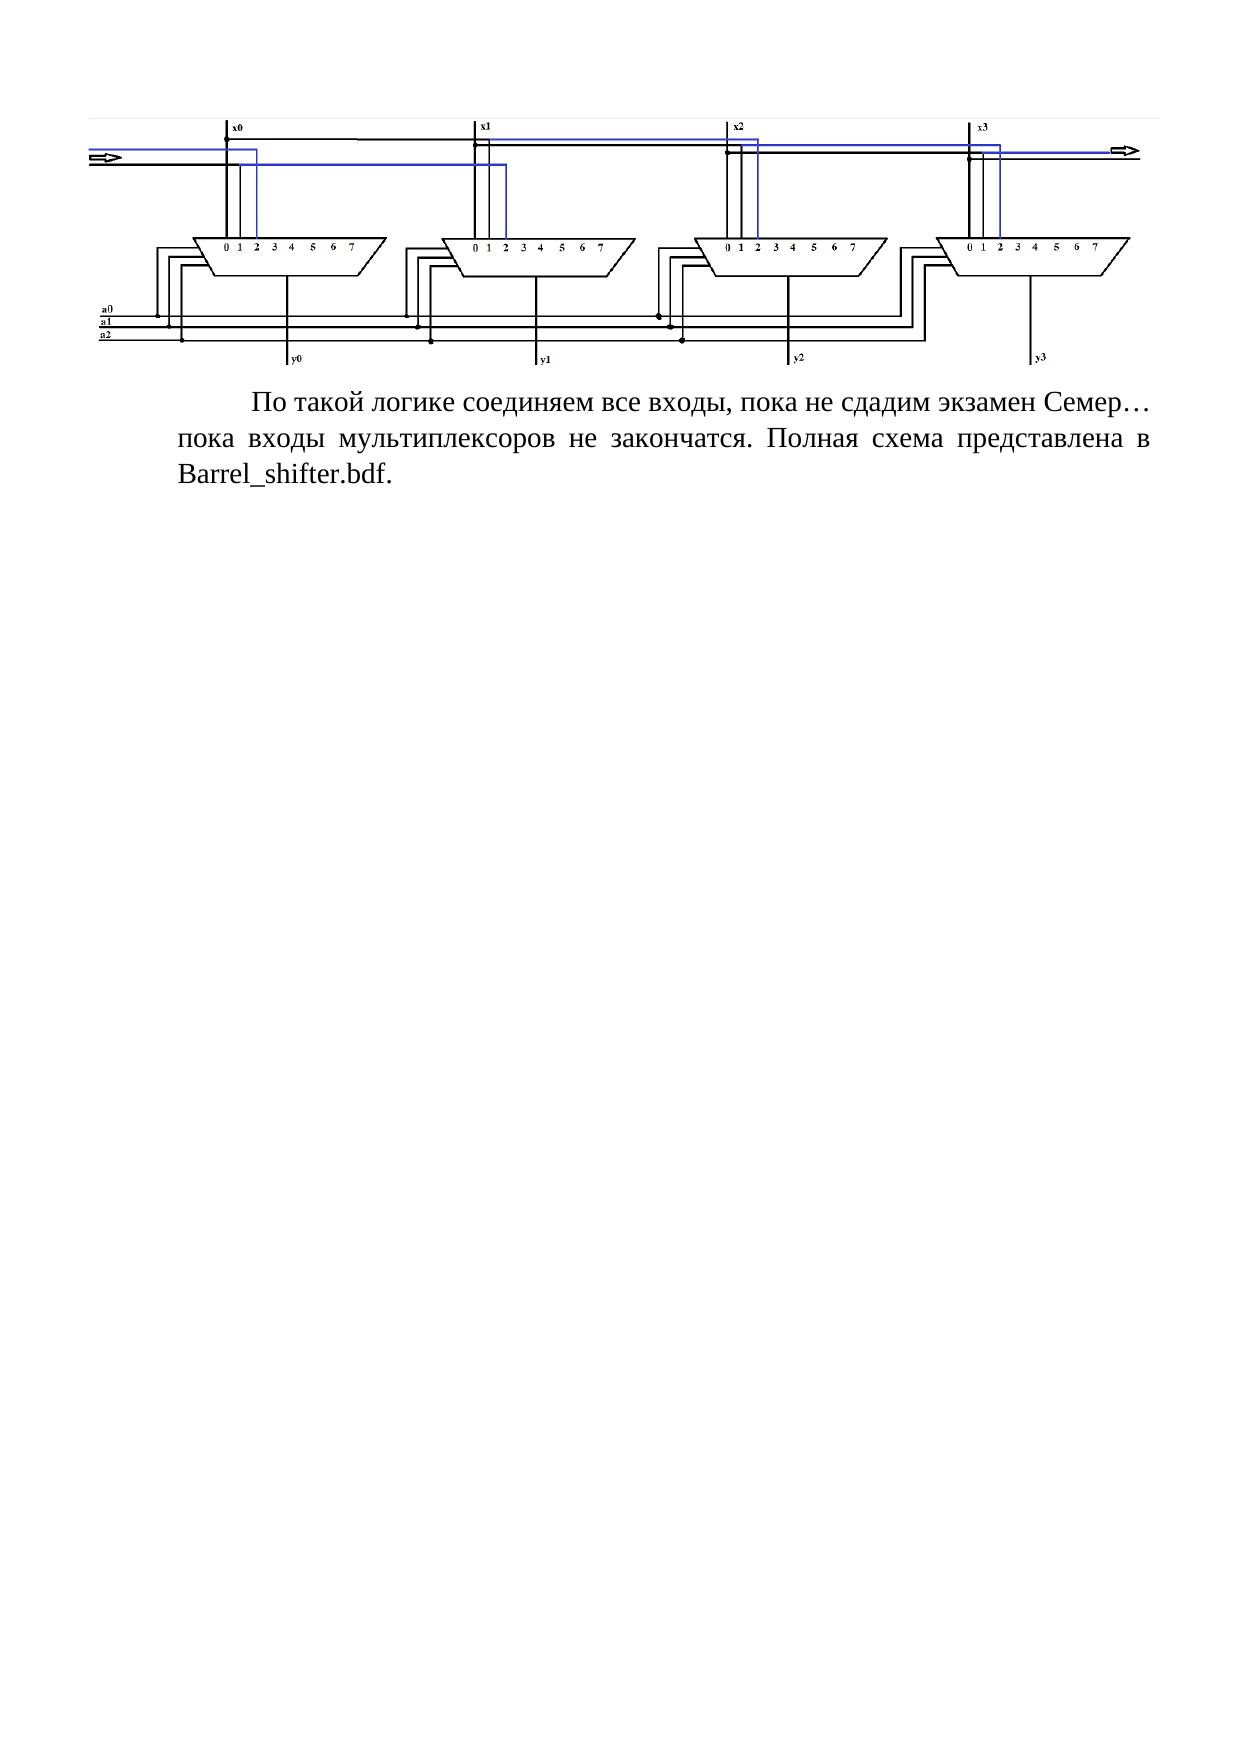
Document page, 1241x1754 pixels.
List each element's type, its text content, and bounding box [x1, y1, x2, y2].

text По такой логике соединяем все входы, пока не сдадим экзамен Семер…пока входы мультиплексоров не закончатся. Полная схема представлена в Barrel_shifter.bdf. [177, 384, 1152, 490]
picture [88, 118, 1160, 365]
